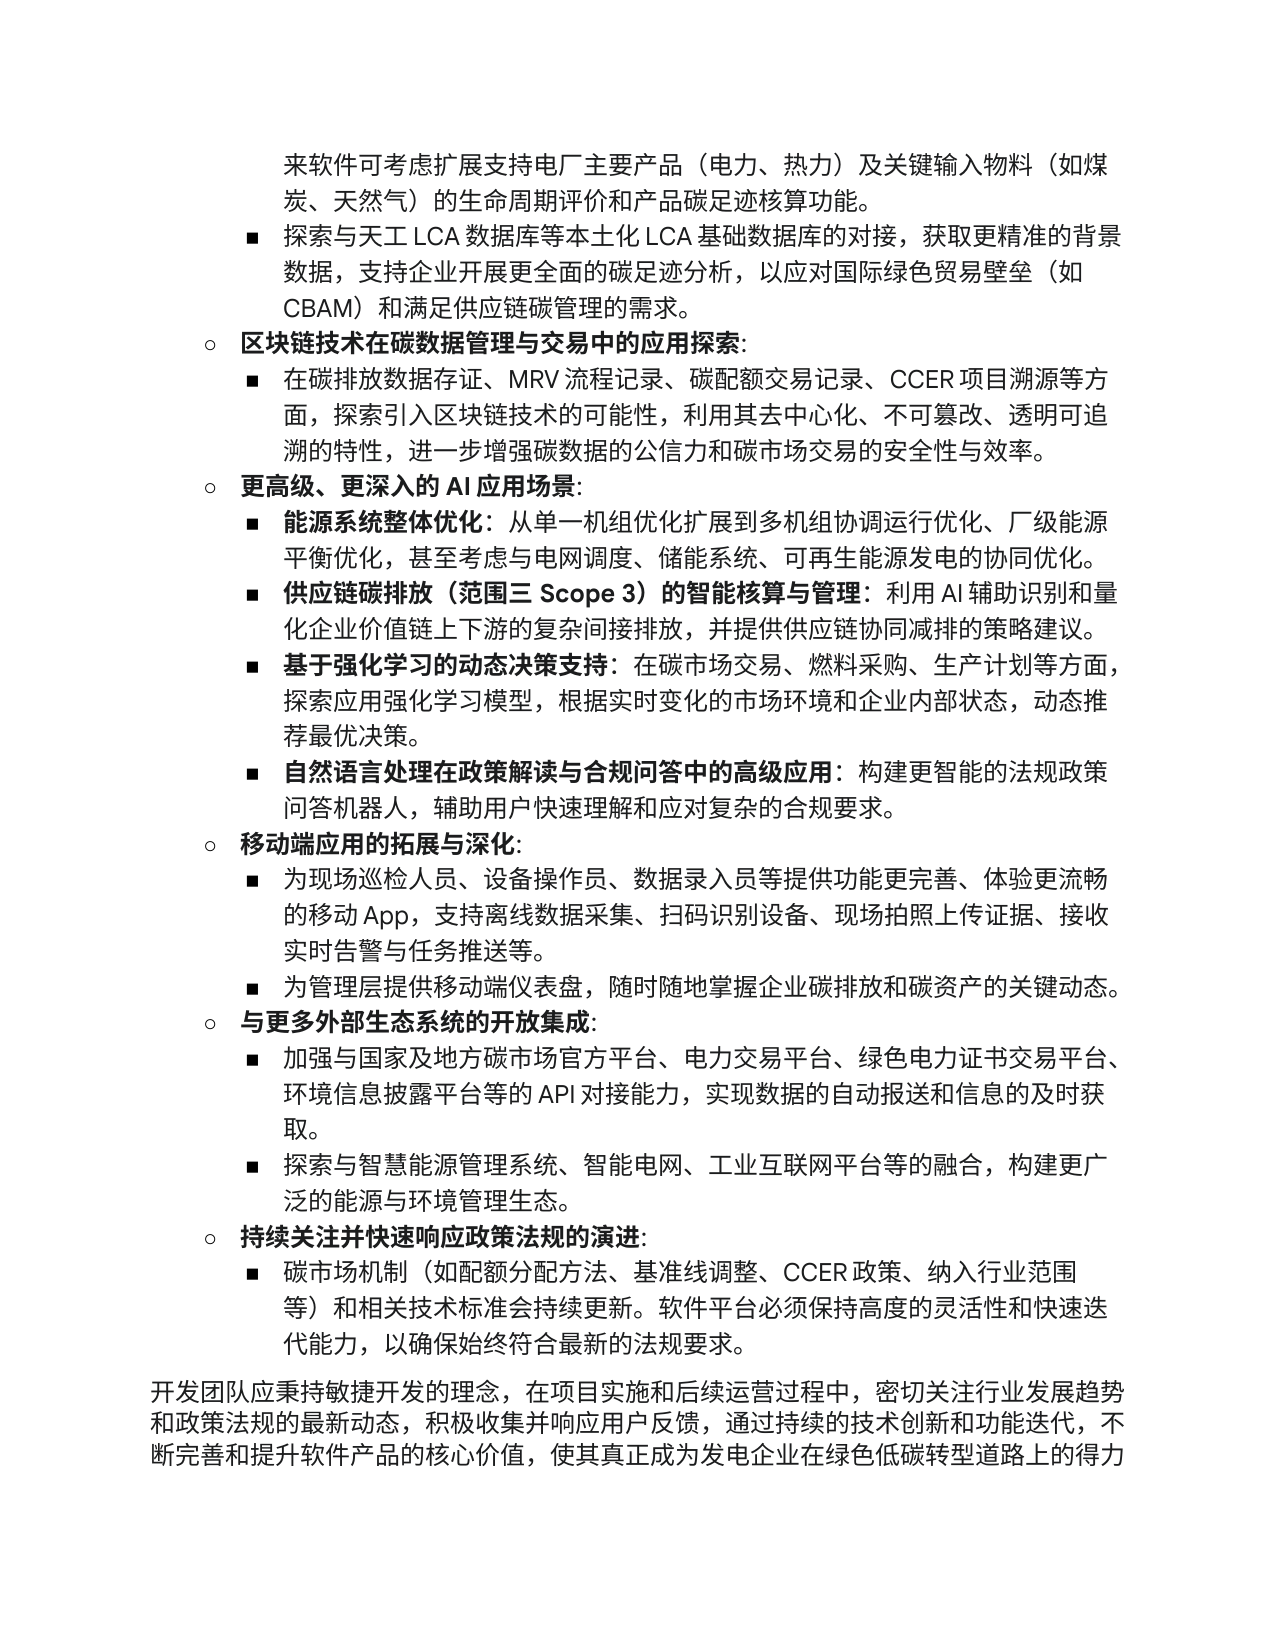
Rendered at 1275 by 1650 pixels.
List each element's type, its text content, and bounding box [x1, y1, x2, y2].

list 能源系统整体优化：从单一机组优化扩展到多机组协调运行优化、厂级能源平衡优化，甚至考虑与电网调度、储能系统、可再生能源发电的协同优化。 [245, 507, 1125, 574]
list 更高级、更深入的AI应用场景: [203, 472, 1125, 503]
list 移动端应用的拓展与深化: [203, 829, 1125, 860]
list 探索与智慧能源管理系统、智能电网、工业互联网平台等的融合，构建更广泛的能源与环境管理生态。 [245, 1150, 1125, 1217]
list 加强与国家及地方碳市场官方平台、电力交易平台、绿色电力证书交易平台、环境信息披露平台等的API对接能力，实现数据的自动报送和信息的及时获取。 [245, 1043, 1125, 1146]
list 与更多外部生态系统的开放集成: [203, 1007, 1125, 1039]
list 为管理层提供移动端仪表盘，随时随地掌握企业碳排放和碳资产的关键动态。 [245, 972, 1125, 1003]
list 供应链碳排放（范围三 Scope 3）的智能核算与管理：利用AI辅助识别和量化企业价值链上下游的复杂间接排放，并提供供应链协同减排的策略建议。 [245, 579, 1125, 646]
list 基于强化学习的动态决策支持：在碳市场交易、燃料采购、生产计划等方面，探索应用强化学习模型，根据实时变化的市场环境和企业内部状态，动态推荐最优决策。 [245, 650, 1125, 753]
list 自然语言处理在政策解读与合规问答中的高级应用：构建更智能的法规政策问答机器人，辅助用户快速理解和应对复杂的合规要求。 [245, 757, 1125, 824]
list 区块链技术在碳数据管理与交易中的应用探索: [203, 329, 1125, 360]
list 在碳排放数据存证、MRV流程记录、碳配额交易记录、CCER项目溯源等方面，探索引入区块链技术的可能性，利用其去中心化、不可篡改、透明可追溯的特性，进一步增强碳数据的公信力和碳市场交易的安全性与效率。 [245, 364, 1125, 467]
list 碳市场机制（如配额分配方法、基准线调整、CCER政策、纳入行业范围等）和相关技术标准会持续更新。软件平台必须保持高度的灵活性和快速迭代能力，以确保始终符合最新的法规要求。 [245, 1258, 1125, 1360]
list 探索与天工LCA数据库等本土化LCA基础数据库的对接，获取更精准的背景数据，支持企业开展更全面的碳足迹分析，以应对国际绿色贸易壁垒（如CBAM）和满足供应链碳管理的需求。 [245, 221, 1125, 324]
list 持续关注并快速响应政策法规的演进: [203, 1222, 1125, 1253]
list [245, 150, 1125, 217]
list 为现场巡检人员、设备操作员、数据录入员等提供功能更完善、体验更流畅的移动App，支持离线数据采集、扫码识别设备、现场拍照上传证据、接收实时告警与任务推送等。 [245, 864, 1125, 967]
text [150, 1377, 1125, 1471]
